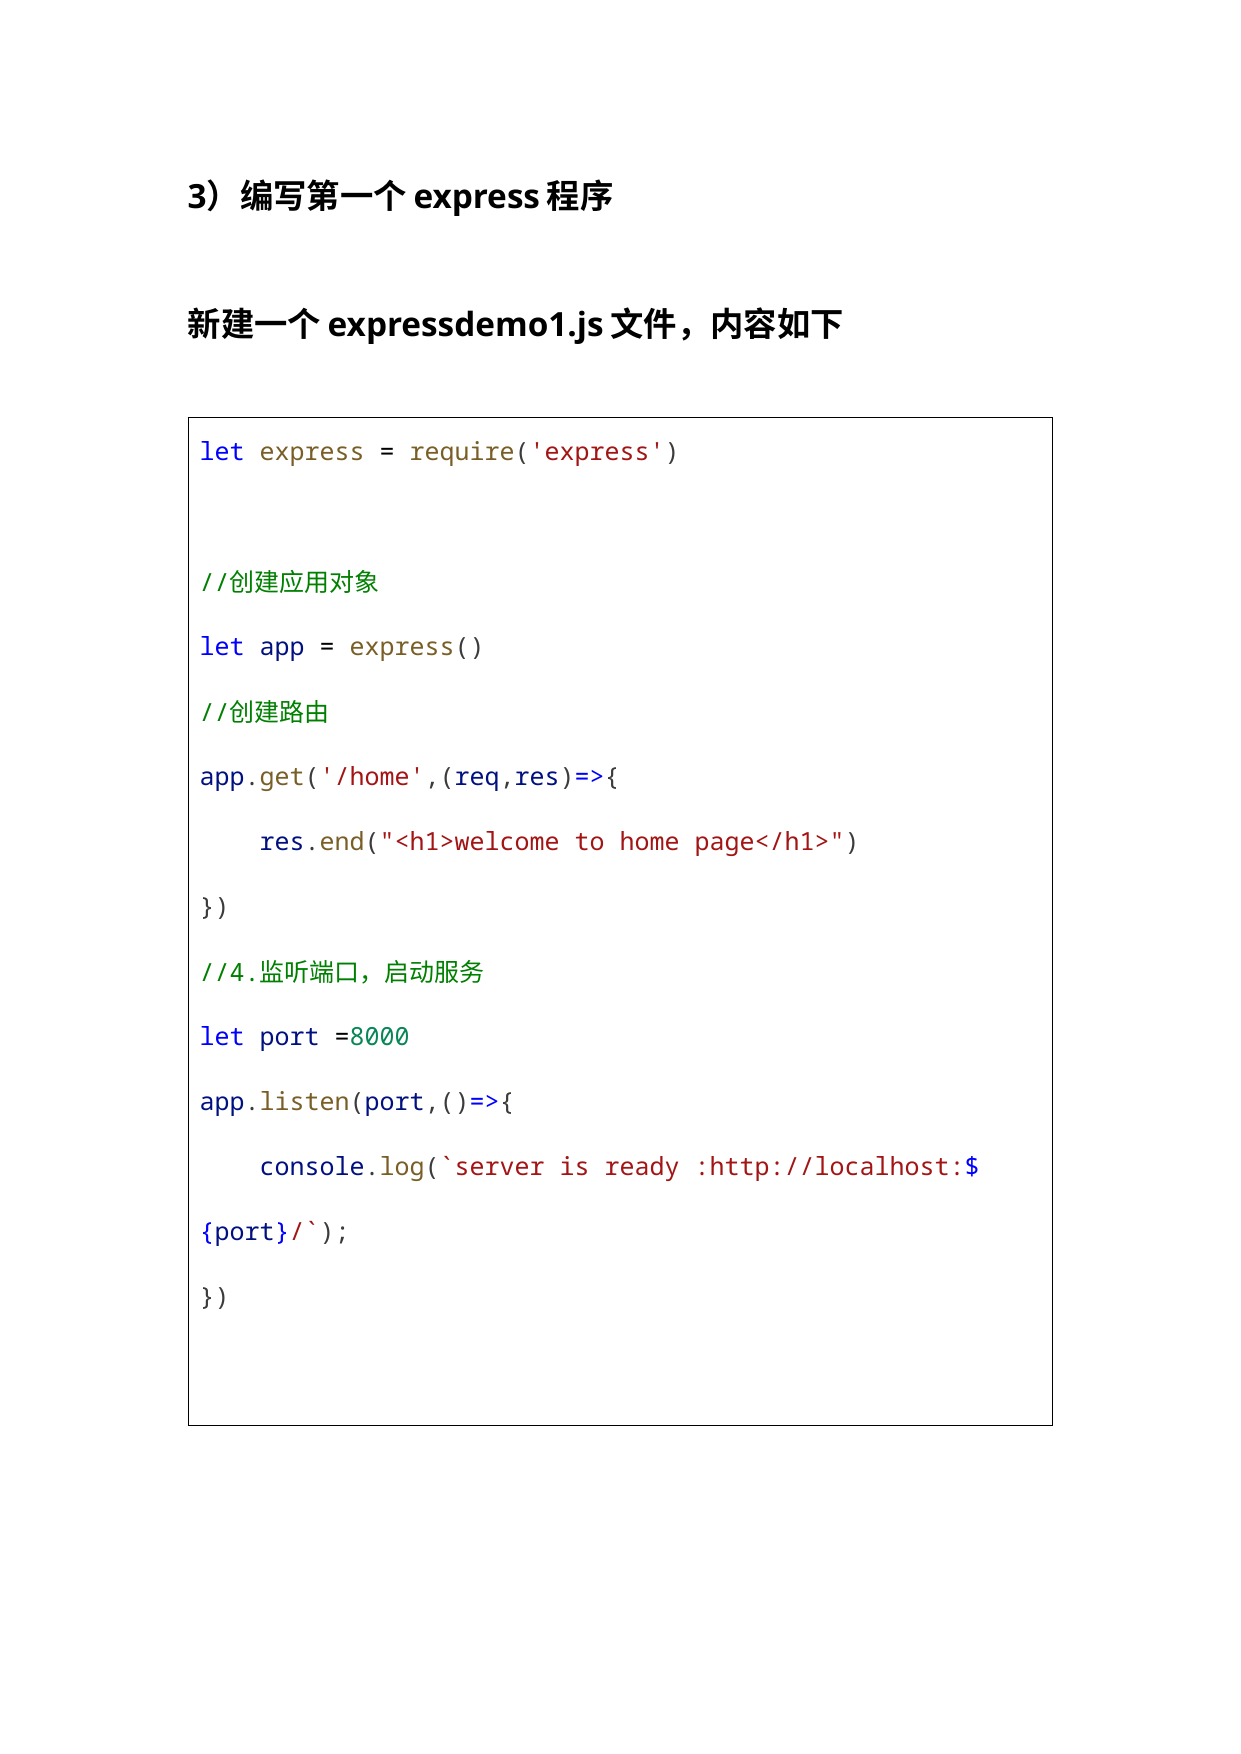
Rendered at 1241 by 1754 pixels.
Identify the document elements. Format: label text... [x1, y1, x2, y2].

subtitle 新建一个expressdemo1.js文件，内容如下 [187, 289, 1053, 354]
subtitle 3）编写第一个express程序 [187, 162, 1053, 227]
table_header let express = require('express') //创建应用对象 let app = express() //创建路由 app.get('/home',(req,res)=>{ res.end("<h1>welcome to home page</h1>") }) //4.监听端口，启动服务 let port =8000 app.listen(port,()=>{ console.log(`server is ready :http://localhost:${port}/`); }) [189, 418, 1052, 1425]
